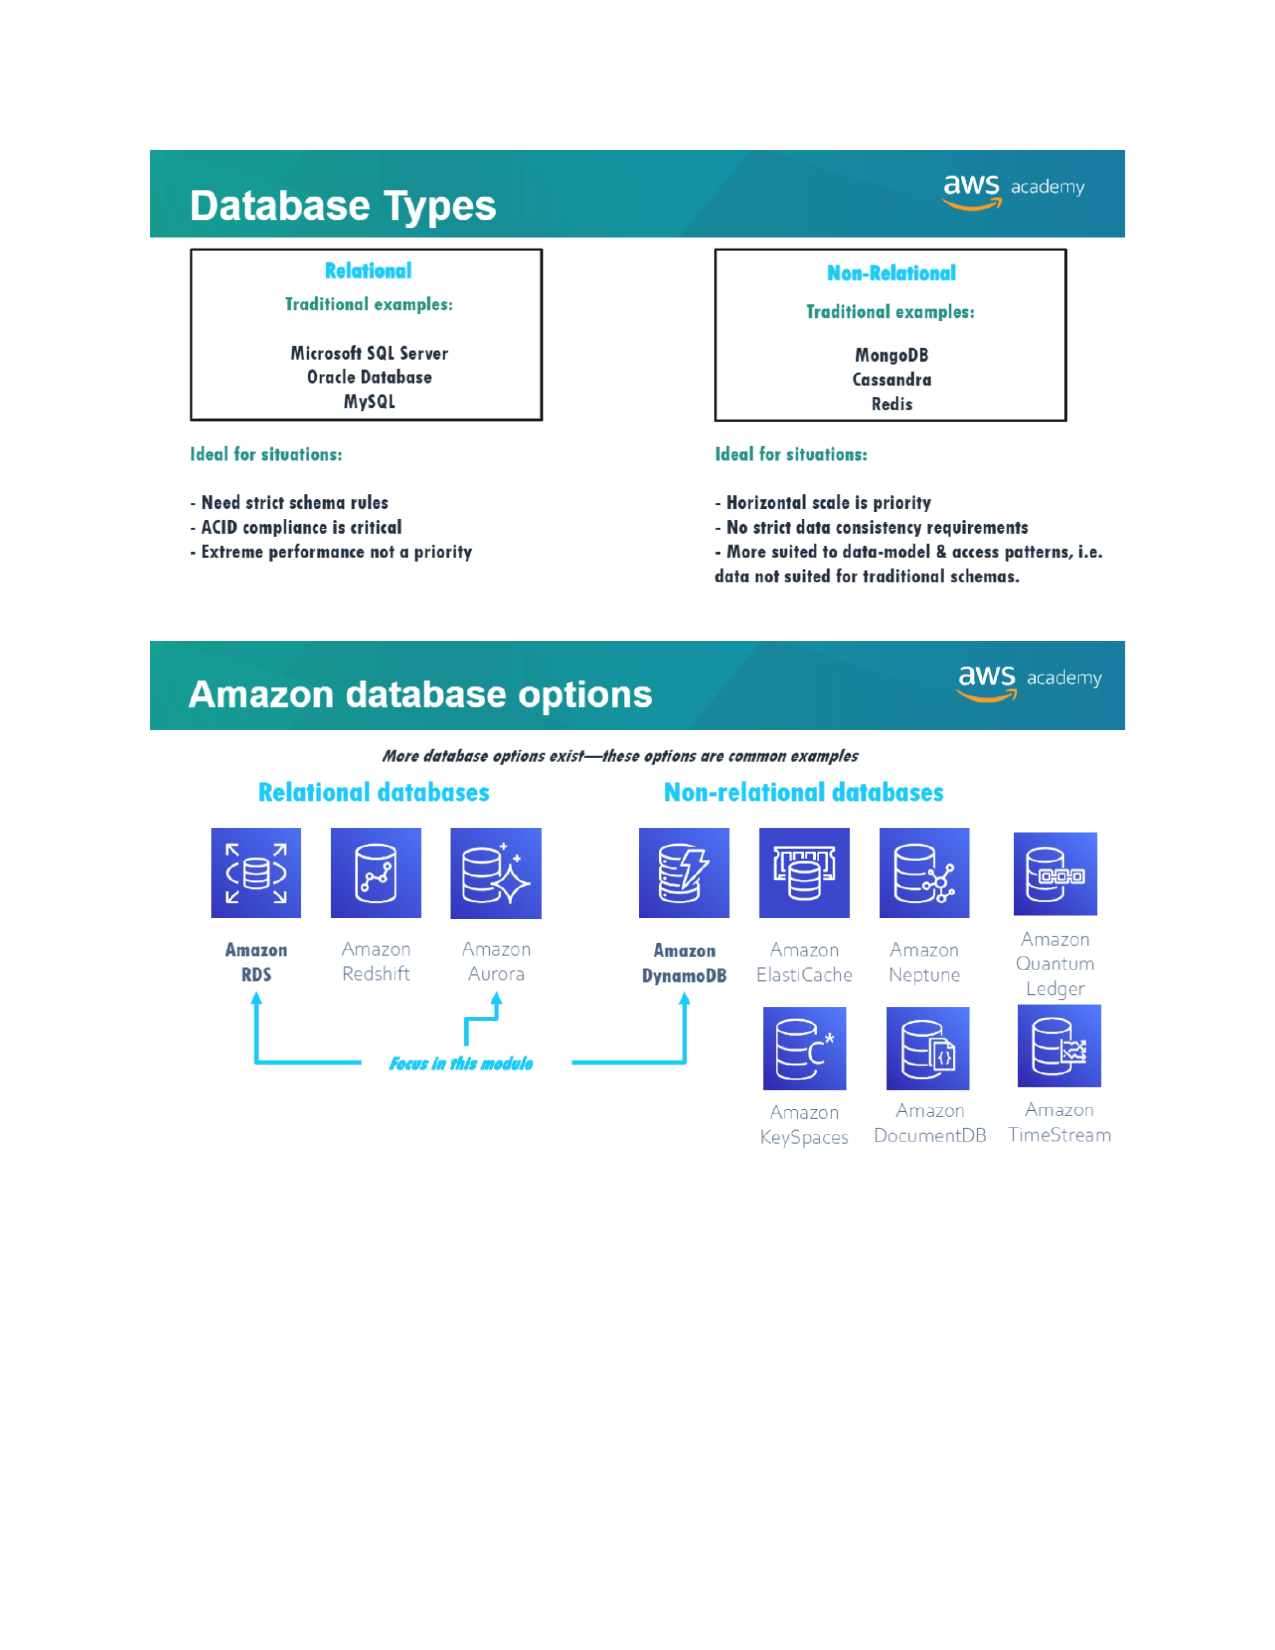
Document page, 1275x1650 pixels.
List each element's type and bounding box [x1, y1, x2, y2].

picture [150, 150, 1125, 623]
picture [150, 641, 1125, 1155]
